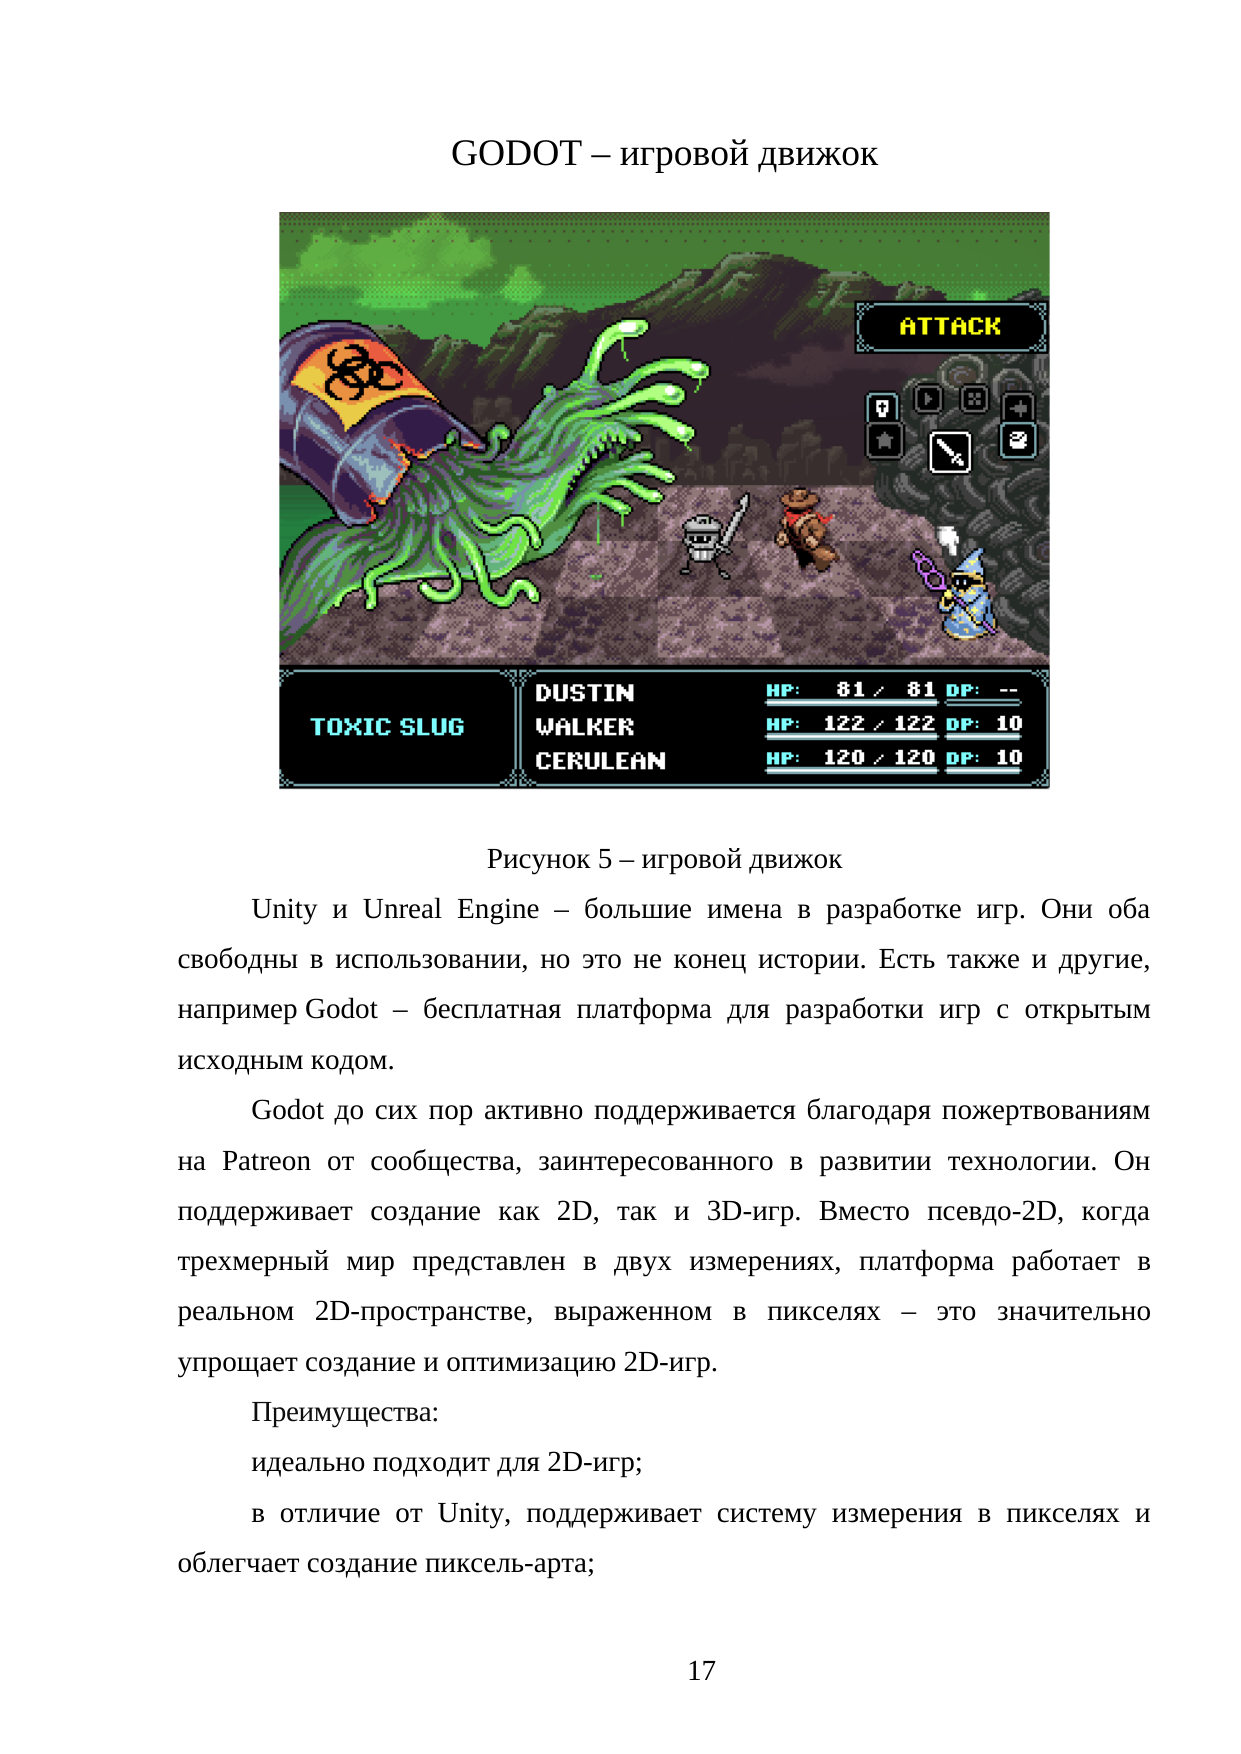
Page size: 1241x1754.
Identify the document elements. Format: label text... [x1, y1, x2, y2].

text Преимущества: [177, 1394, 1152, 1428]
text Unity и Unreal Engine – большие имена в разработке игр. Они оба свободны в использовании, но это не конец истории. Есть также и другие, например Godot – бесплатная платформа для разработки игр с открытым исходным кодом. [177, 891, 1152, 1076]
subtitle GODOT – игровой движок [177, 131, 1152, 174]
text Godot до сих пор активно поддерживается благодаря пожертвованиям на Patreon от сообщества, заинтересованного в развитии технологии. Он поддерживает создание как 2D, так и 3D-игр. Вместо псевдо-2D, когда трехмерный мир представлен в двух измерениях, платформа работает в реальном 2D-пространстве, выраженном в пикселях – это значительно упрощает создание и оптимизацию 2D-игр. [177, 1092, 1152, 1377]
text идеально подходит для 2D-игр; [177, 1444, 1152, 1478]
text в отличие от Unity, поддерживает систему измерения в пикселях и облегчает создание пиксель-арта; [177, 1495, 1152, 1579]
picture [279, 212, 1050, 790]
